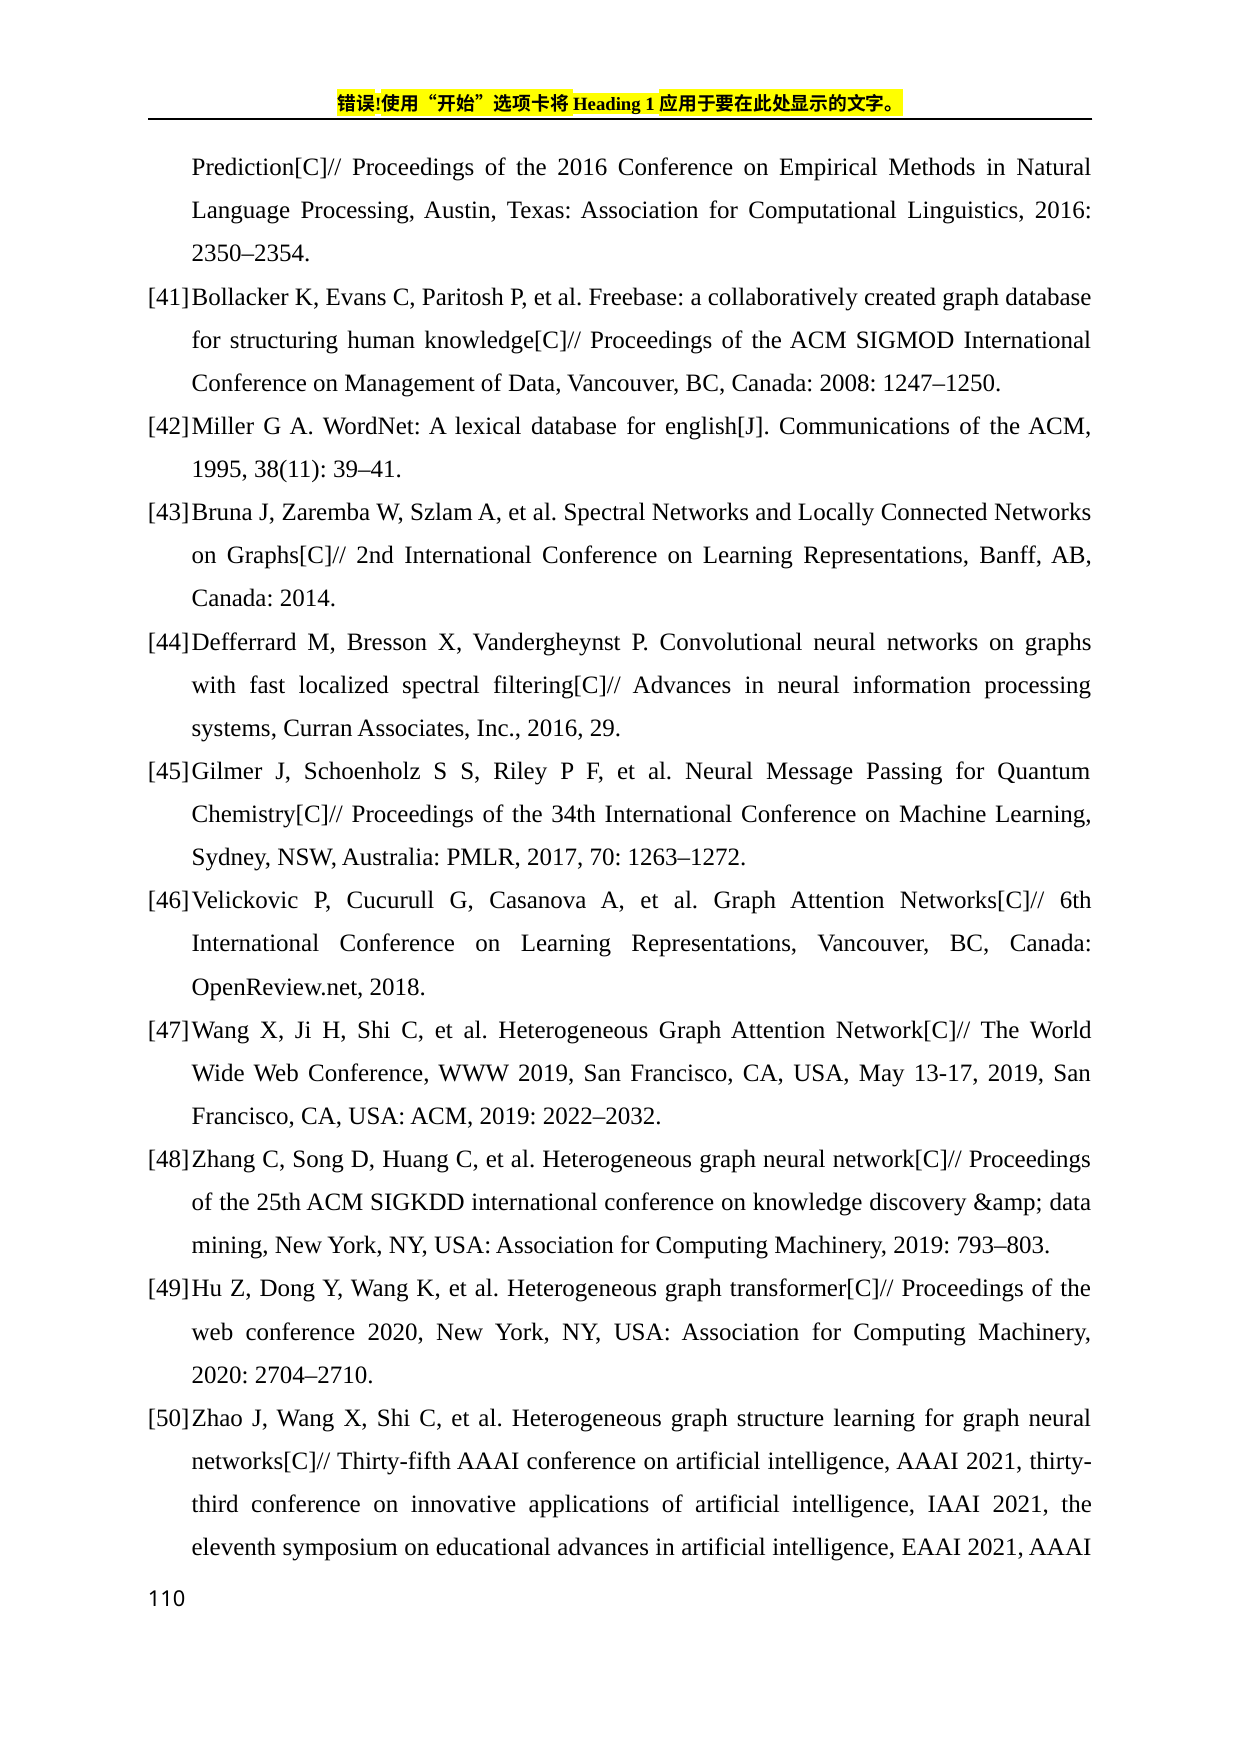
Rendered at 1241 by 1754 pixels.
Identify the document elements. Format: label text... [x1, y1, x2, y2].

text [45] Gilmer J, Schoenholz S S, Riley P F, et al. Neural Message Passing for Quantum Chemistry[C]// Proceedings of the 34th International Conference on Machine Learning, Sydney, NSW, Australia: PMLR, 2017, 70: 1263–1272. [148, 756, 1092, 871]
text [148, 152, 1092, 267]
text [44] Defferrard M, Bresson X, Vandergheynst P. Convolutional neural networks on graphs with fast localized spectral filtering[C]// Advances in neural information processing systems, Curran Associates, Inc., 2016, 29. [148, 627, 1092, 742]
text [42] Miller G A. WordNet: A lexical database for english[J]. Communications of the ACM, 1995, 38(11): 39–41. [148, 411, 1092, 483]
text [47] Wang X, Ji H, Shi C, et al. Heterogeneous Graph Attention Network[C]// The World Wide Web Conference, WWW 2019, San Francisco, CA, USA, May 13-17, 2019, San Francisco, CA, USA: ACM, 2019: 2022–2032. [148, 1015, 1092, 1130]
text [41] Bollacker K, Evans C, Paritosh P, et al. Freebase: a collaboratively created graph database for structuring human knowledge[C]// Proceedings of the ACM SIGMOD International Conference on Management of Data, Vancouver, BC, Canada: 2008: 1247–1250. [148, 282, 1092, 397]
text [148, 1403, 1092, 1561]
text [43] Bruna J, Zaremba W, Szlam A, et al. Spectral Networks and Locally Connected Networks on Graphs[C]// 2nd International Conference on Learning Representations, Banff, AB, Canada: 2014. [148, 497, 1092, 612]
text [48] Zhang C, Song D, Huang C, et al. Heterogeneous graph neural network[C]// Proceedings of the 25th ACM SIGKDD international conference on knowledge discovery &amp; data mining, New York, NY, USA: Association for Computing Machinery, 2019: 793–803. [148, 1144, 1092, 1259]
text [46] Velickovic P, Cucurull G, Casanova A, et al. Graph Attention Networks[C]// 6th International Conference on Learning Representations, Vancouver, BC, Canada: OpenReview.net, 2018. [148, 885, 1092, 1000]
text [49] Hu Z, Dong Y, Wang K, et al. Heterogeneous graph transformer[C]// Proceedings of the web conference 2020, New York, NY, USA: Association for Computing Machinery, 2020: 2704–2710. [148, 1273, 1092, 1388]
